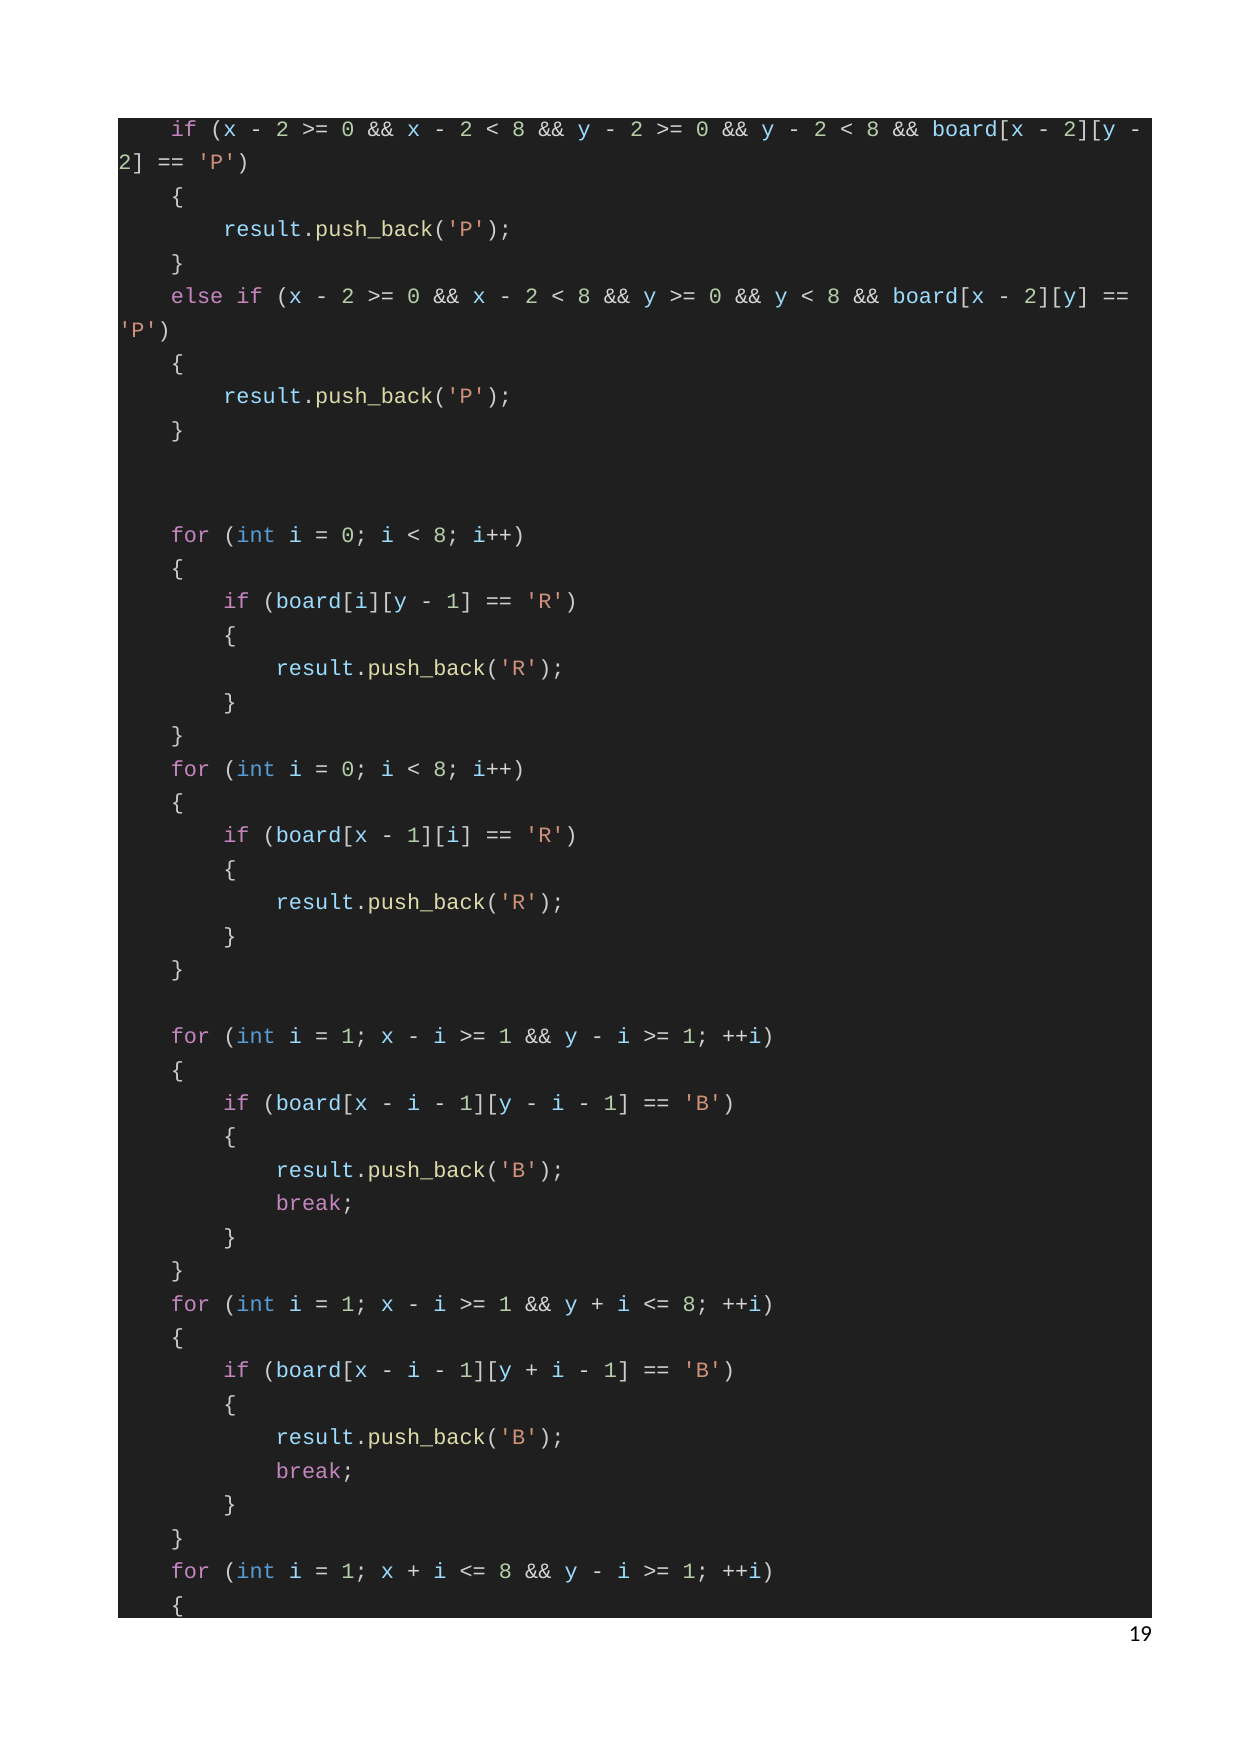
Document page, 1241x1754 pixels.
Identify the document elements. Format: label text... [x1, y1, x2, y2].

text } [118, 419, 1152, 444]
text } [118, 1259, 1152, 1284]
text { [118, 557, 1152, 582]
text if (board[x - i - 1][y + i - 1] == 'B') [118, 1360, 1152, 1384]
text { [118, 1126, 1152, 1150]
text { [118, 1594, 1152, 1618]
text if (board[i][y - 1] == 'R') [118, 591, 1152, 615]
text } [118, 1226, 1152, 1251]
text { [118, 858, 1152, 883]
text if (x - 2 >= 0 && x - 2 < 8 && y - 2 >= 0 && y - 2 < 8 && board[x - 2][y - 2] == 'P') [118, 118, 1152, 176]
text } [118, 724, 1152, 749]
text else if (x - 2 >= 0 && x - 2 < 8 && y >= 0 && y < 8 && board[x - 2][y] == 'P') [118, 285, 1152, 343]
text if (board[x - 1][i] == 'R') [118, 825, 1152, 849]
text } [118, 1493, 1152, 1518]
text { [118, 791, 1152, 816]
text result.push_back('B'); [118, 1159, 1152, 1184]
text result.push_back('P'); [118, 218, 1152, 243]
text result.push_back('R'); [118, 657, 1152, 682]
text } [118, 252, 1152, 277]
text for (int i = 1; x + i <= 8 && y - i >= 1; ++i) [118, 1560, 1152, 1585]
text for (int i = 1; x - i >= 1 && y - i >= 1; ++i) [118, 1025, 1152, 1050]
text { [118, 1326, 1152, 1351]
text for (int i = 0; i < 8; i++) [118, 524, 1152, 548]
text result.push_back('B'); [118, 1427, 1152, 1451]
text { [118, 624, 1152, 649]
text { [118, 352, 1152, 377]
text } [118, 691, 1152, 716]
text result.push_back('P'); [118, 386, 1152, 410]
text result.push_back('R'); [118, 892, 1152, 916]
text for (int i = 1; x - i >= 1 && y + i <= 8; ++i) [118, 1293, 1152, 1318]
text break; [118, 1192, 1152, 1217]
text } [118, 925, 1152, 950]
text } [118, 1527, 1152, 1552]
text } [118, 958, 1152, 983]
text break; [118, 1460, 1152, 1485]
text for (int i = 0; i < 8; i++) [118, 758, 1152, 783]
text { [118, 1059, 1152, 1083]
text { [118, 185, 1152, 210]
text { [118, 1393, 1152, 1418]
text if (board[x - i - 1][y - i - 1] == 'B') [118, 1092, 1152, 1117]
